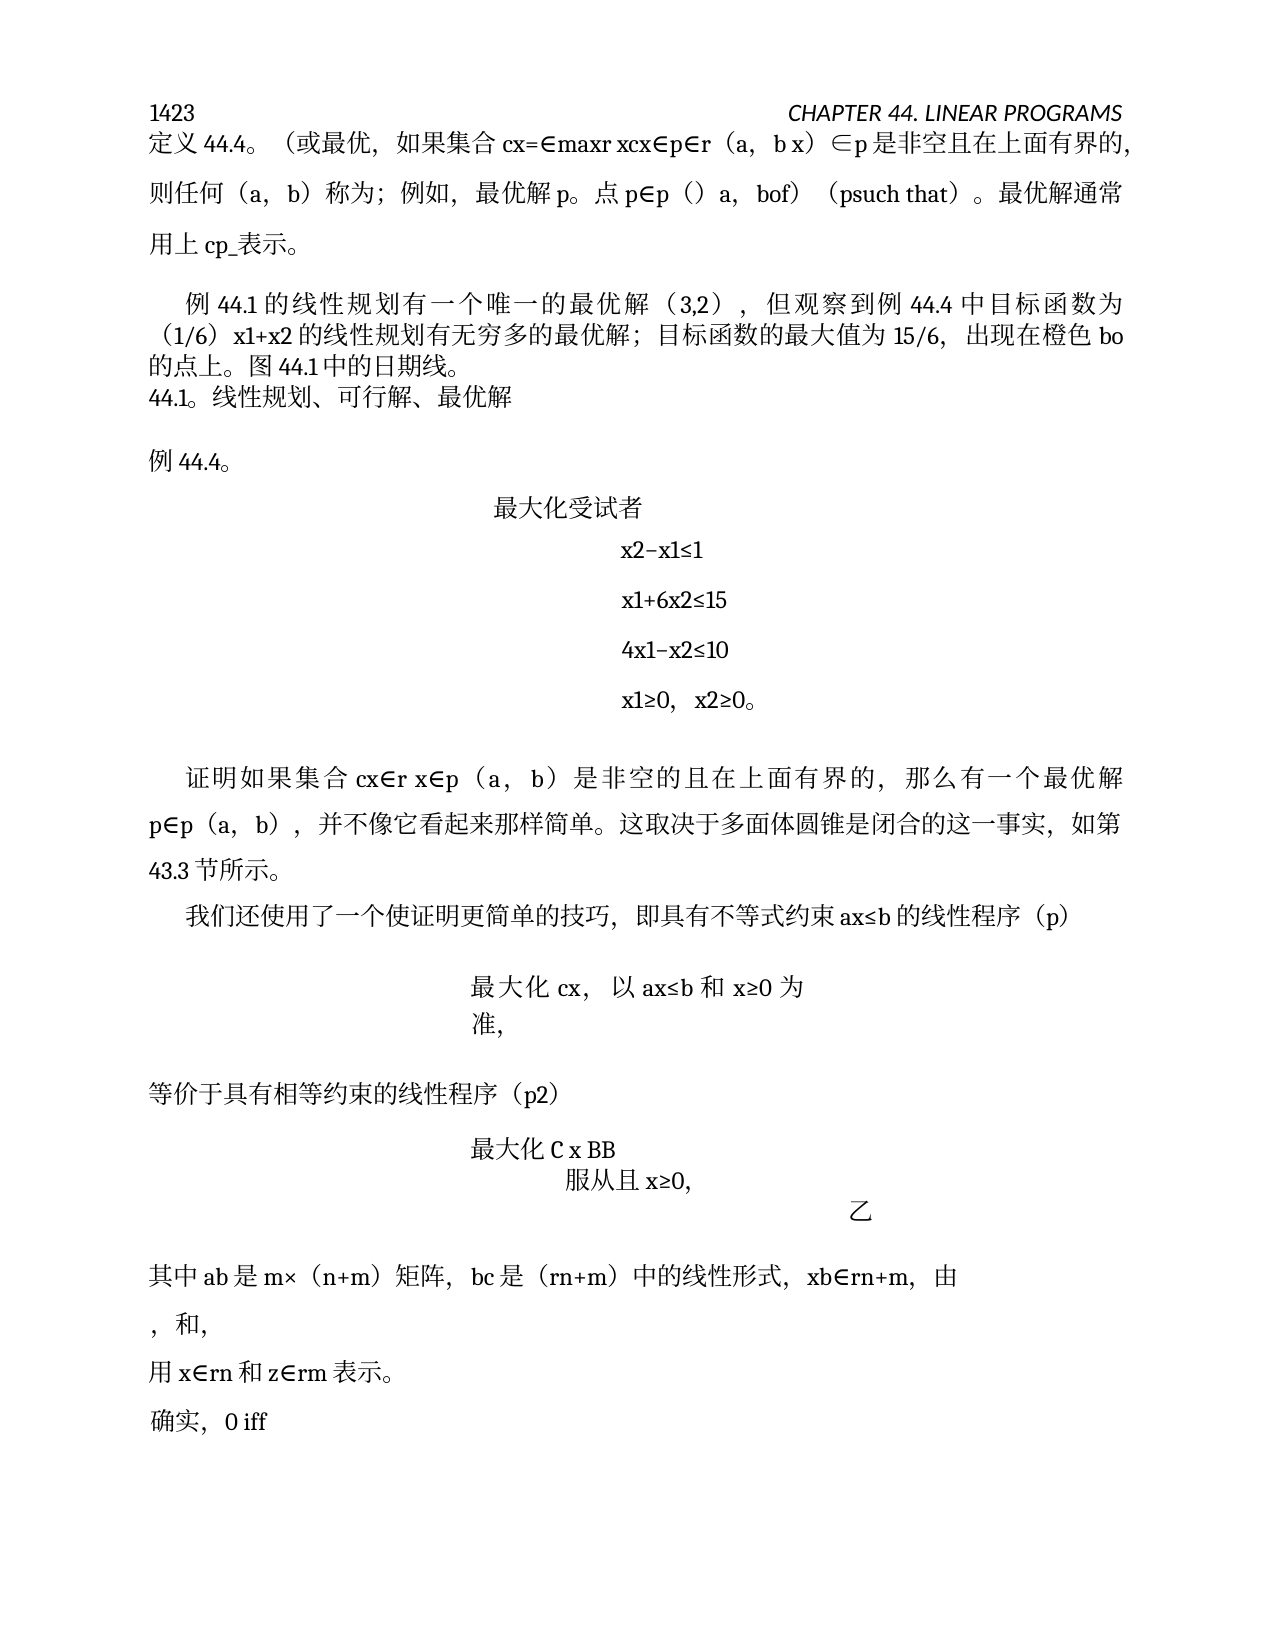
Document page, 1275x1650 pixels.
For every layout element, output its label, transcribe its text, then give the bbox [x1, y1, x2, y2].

text 用x∈rn和z∈rm表示。 [148, 1359, 1125, 1388]
text 最大化cx，以ax≤b和x≥0为准， [471, 974, 804, 1040]
text 44.1。线性规划、可行解、最优解 [148, 384, 1125, 413]
text 其中ab是m×（n+m）矩阵，bc是（rn+m）中的线性形式，xb∈rn+m，由 [148, 1262, 1125, 1291]
text 服从且x≥0， [150, 1167, 1125, 1196]
text 我们还使用了一个使证明更简单的技巧，即具有不等式约束ax≤b的线性程序（p） [148, 903, 1124, 932]
text 证明如果集合cx∈r x∈p（a，b）是非空的且在上面有界的，那么有一个最优解p∈p（a，b），并不像它看起来那样简单。这取决于多面体圆锥是闭合的这一事实，如第43.3节所示。 [148, 765, 1124, 886]
text 确实，0 iff [150, 1408, 1125, 1437]
text 例44.1的线性规划有一个唯一的最优解（3,2），但观察到例44.4中目标函数为（1/6）x1+x2的线性规划有无穷多的最优解；目标函数的最大值为15/6，出现在橙色bo的点上。图44.1中的日期线。 [148, 291, 1124, 381]
text 例44.4。 [148, 448, 1125, 477]
text ，和， [150, 1311, 1125, 1340]
text 乙 [596, 1198, 1125, 1227]
text x2−x1≤1 x1+6x2≤15 4x1−x2≤10 x1≥0，x2≥0。 [621, 536, 782, 714]
text 最大化受试者 [493, 495, 789, 524]
text 定义44.4。（或最优，如果集合cx=∈maxr xcx∈p∈r（a，b x）∈p是非空且在上面有界的，则任何（a，b）称为；例如，最优解p。点p∈p（）a，bof）（psuch that）。最优解通常用上cp_表示。 [148, 130, 1124, 259]
text 最大化C x BB [471, 1136, 657, 1165]
text 等价于具有相等约束的线性程序（p2） [148, 1081, 1125, 1109]
